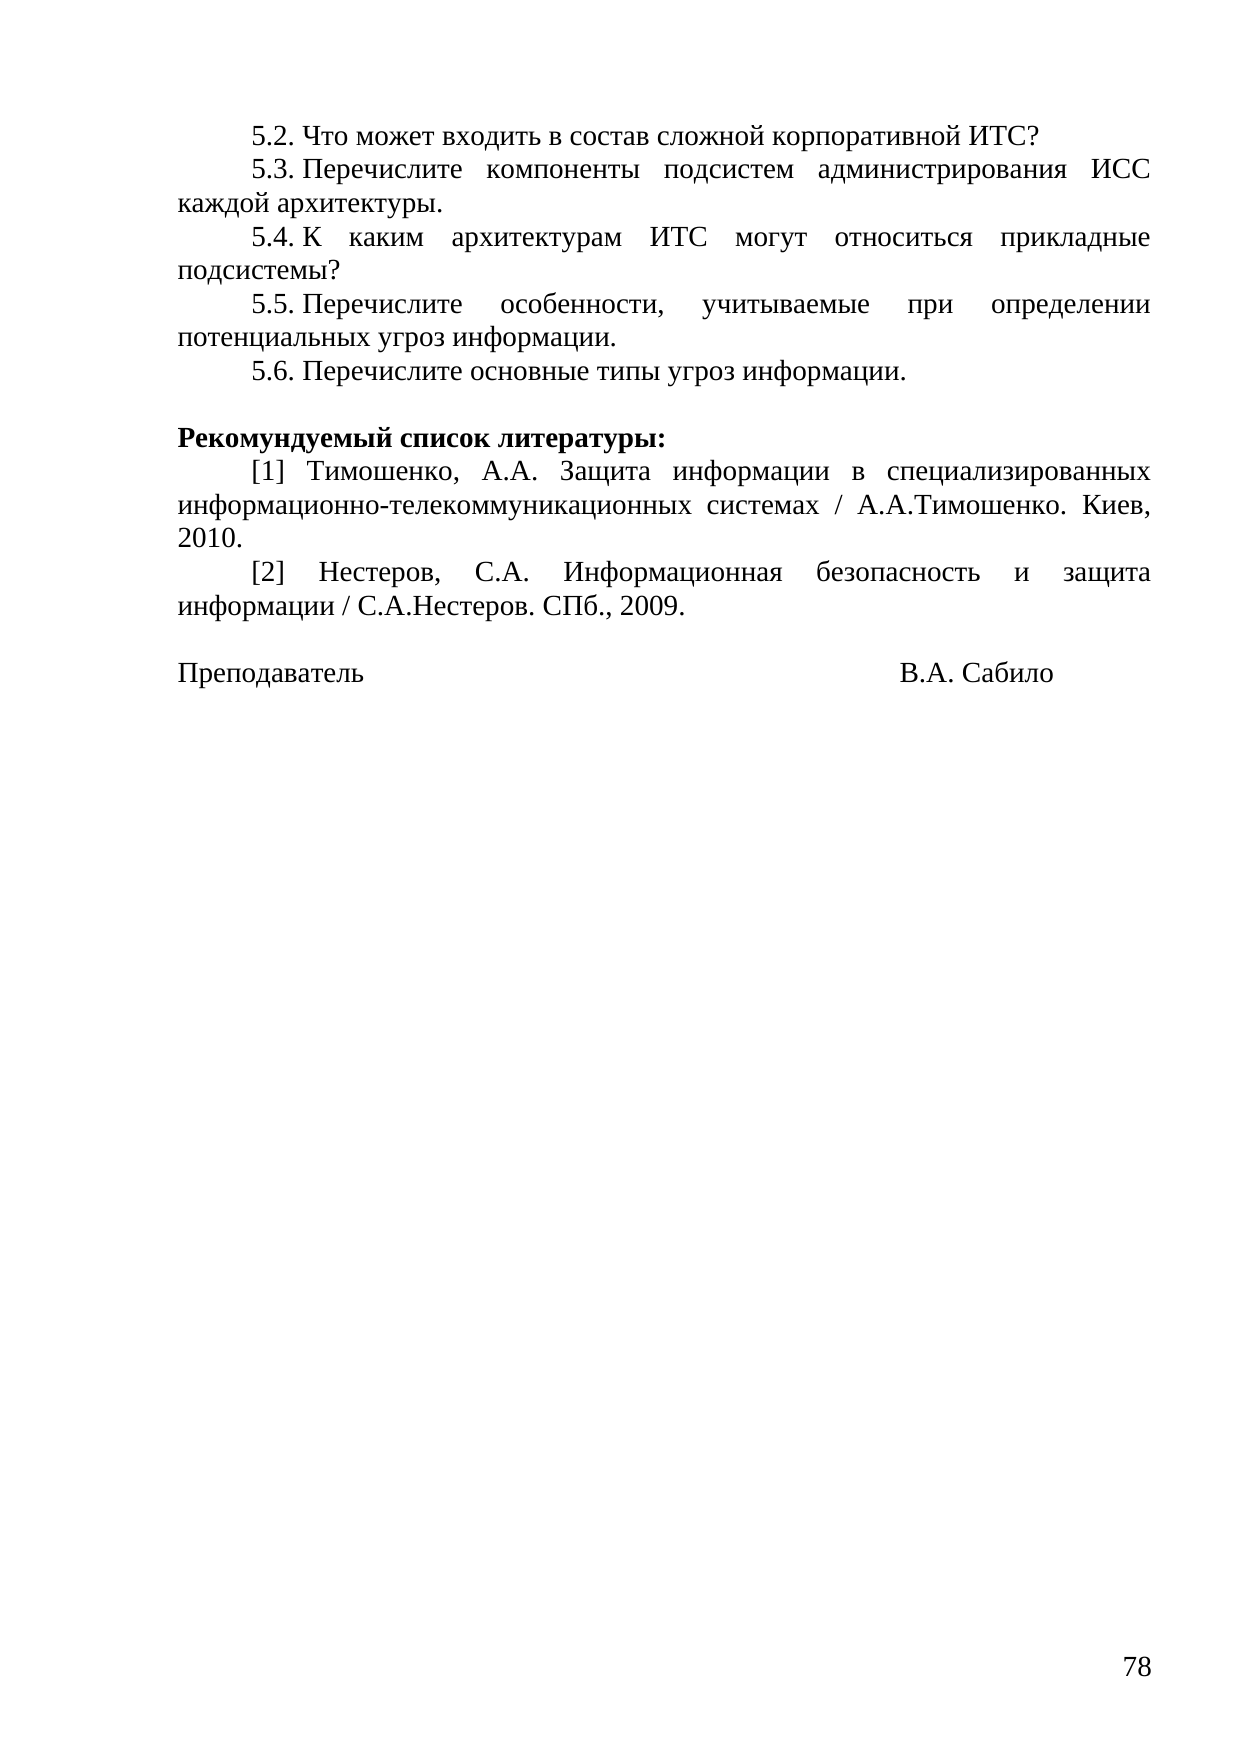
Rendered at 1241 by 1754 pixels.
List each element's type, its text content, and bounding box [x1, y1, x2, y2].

text [1] Тимошенко, А.А. Защита информации в специализированных информационно-телекоммуникационных системах / А.А.Тимошенко. Киев, 2010. [177, 453, 1152, 554]
list Перечислите основные типы угроз информации. [177, 353, 1152, 386]
list Перечислите особенности, учитываемые при определении потенциальных угроз информации. [177, 286, 1152, 353]
list Перечислите компоненты подсистем администрирования ИСС каждой архитектуры. [177, 152, 1152, 219]
text Рекомундуемый список литературы: [177, 420, 1152, 453]
list К каким архитектурам ИТС могут относиться прикладные подсистемы? [177, 219, 1152, 286]
text Преподаватель В.А. Сабило [177, 655, 1152, 688]
list Что может входить в состав сложной корпоративной ИТС? [177, 118, 1152, 152]
text [2] Нестеров, С.А. Информационная безопасность и защита информации / С.А.Нестеров. СПб., 2009. [177, 554, 1152, 621]
